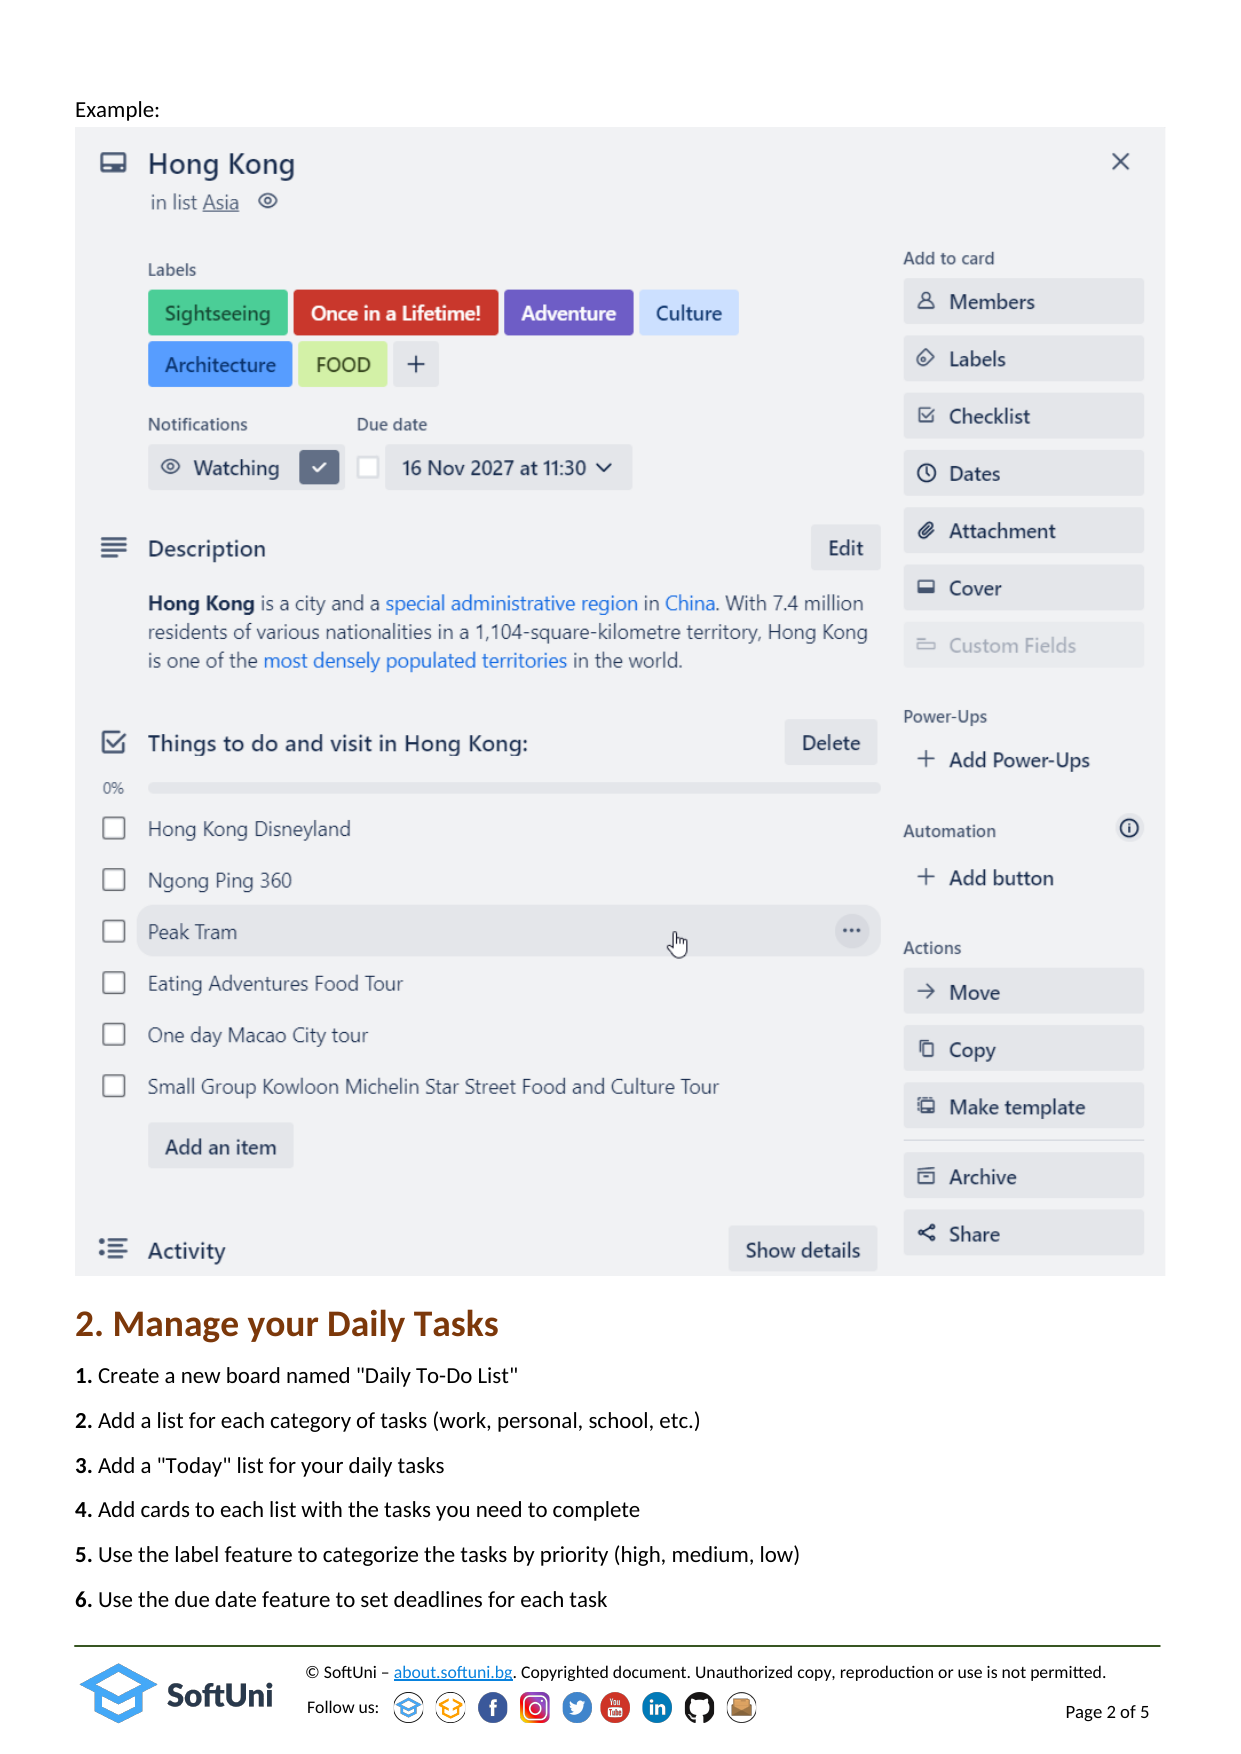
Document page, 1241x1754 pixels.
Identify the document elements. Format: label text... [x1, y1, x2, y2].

picture [478, 1692, 508, 1723]
picture [75, 127, 1166, 1276]
picture [520, 1692, 550, 1723]
picture [663, 1714, 672, 1723]
picture [73, 1658, 279, 1729]
text Example: [75, 95, 1165, 127]
picture [435, 1692, 466, 1723]
picture [600, 1692, 630, 1723]
subtitle Manage your Daily Tasks [75, 1300, 1165, 1346]
text 1. Create a new board named "Daily To-Do List" [75, 1361, 1165, 1389]
text 4. Add cards to each list with the tasks you need to complete [75, 1496, 1165, 1523]
picture [562, 1692, 592, 1723]
text 3. Add a "Today" list for your daily tasks [75, 1451, 1165, 1479]
text 6. Use the due date feature to set deadlines for each task [75, 1585, 1165, 1613]
picture [642, 1692, 651, 1701]
picture [726, 1692, 757, 1723]
picture [393, 1692, 424, 1723]
picture [642, 1714, 651, 1723]
picture [663, 1692, 672, 1701]
text 5. Use the label feature to categorize the tasks by priority (high, medium, low) [75, 1540, 1165, 1568]
picture [684, 1692, 715, 1723]
picture [656, 1705, 665, 1714]
text 2. Add a list for each category of tasks (work, personal, school, etc.) [75, 1406, 1165, 1434]
